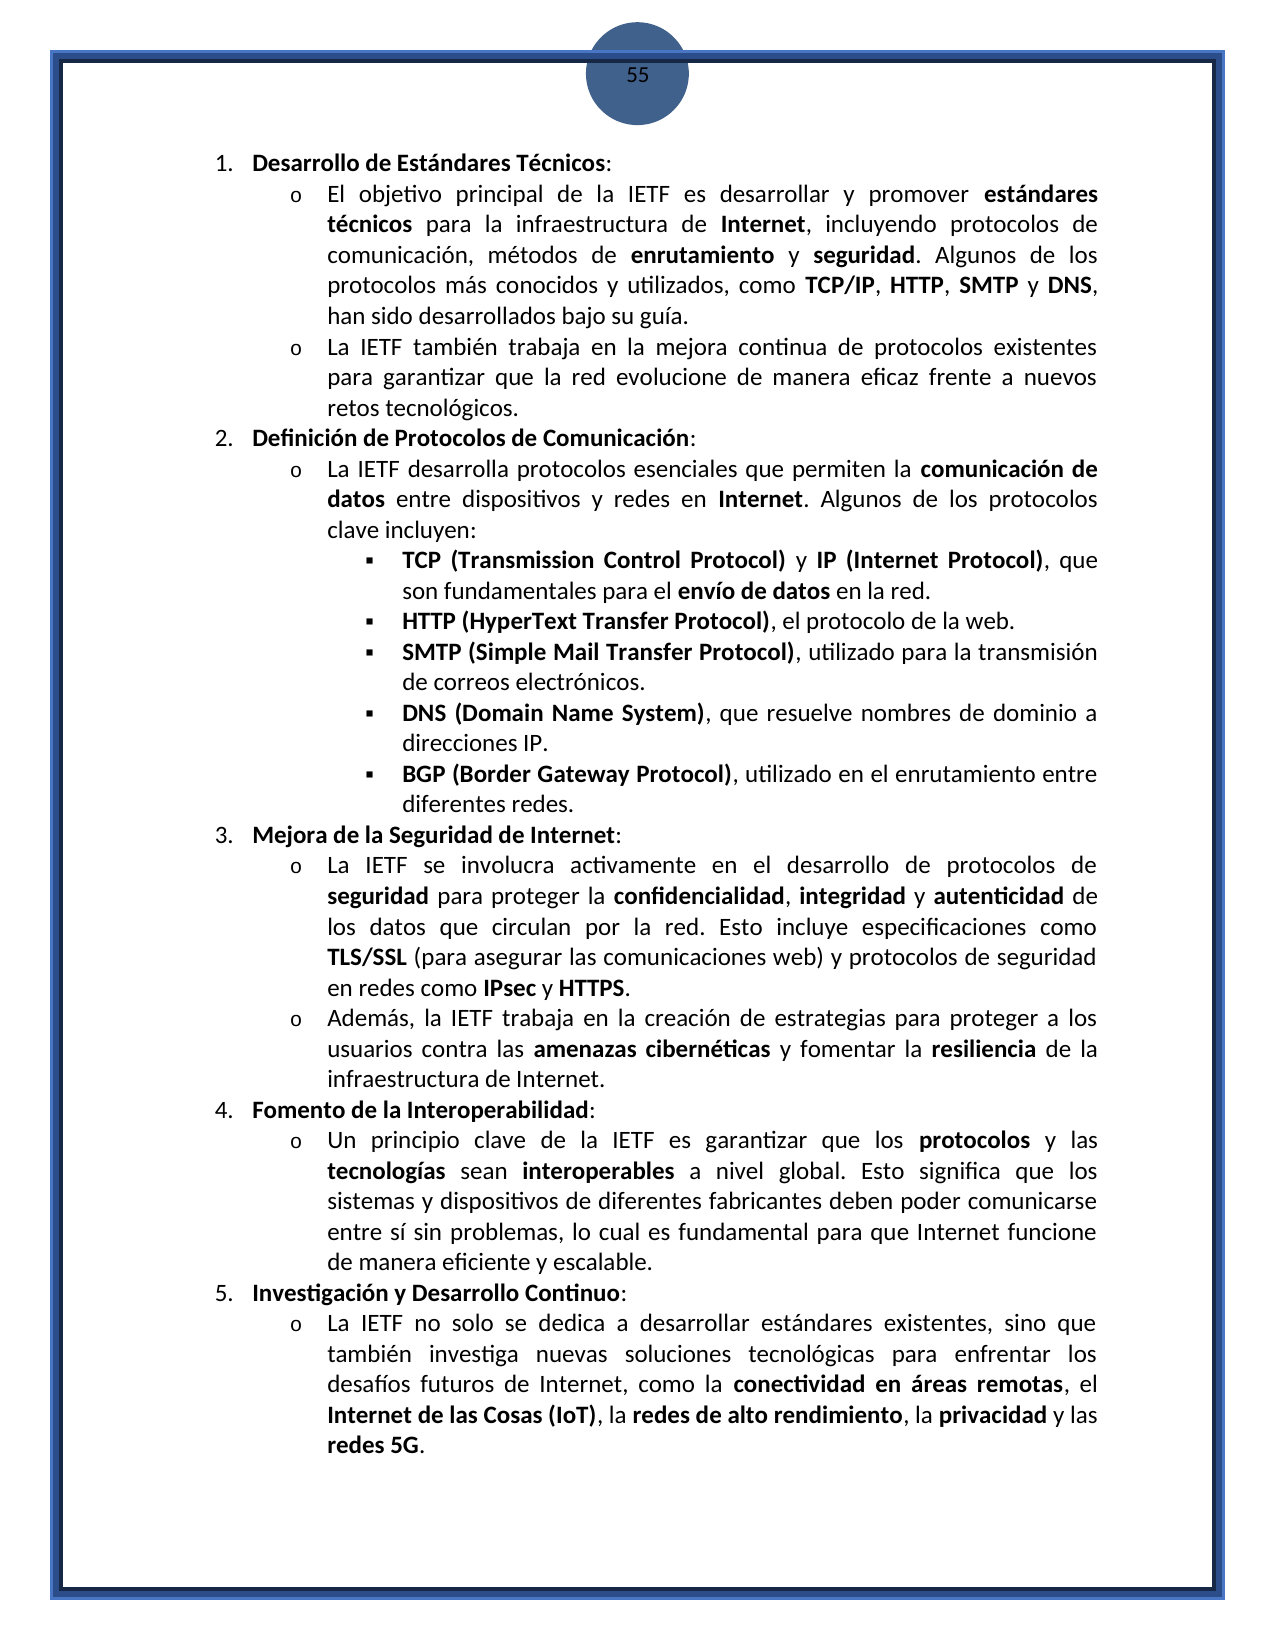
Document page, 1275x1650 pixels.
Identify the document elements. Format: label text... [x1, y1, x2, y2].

list Desarrollo de Estándares Técnicos: [214, 148, 1098, 178]
list Definición de Protocolos de Comunicación: [214, 422, 1098, 453]
list La IETF no solo se dedica a desarrollar estándares existentes, sino que también investiga nuevas soluciones tecnológicas para enfrentar los desafíos futuros de Internet, como la conectividad en áreas remotas, el Internet de las Cosas (IoT), la redes de alto rendimiento, la privacidad y las redes 5G. [289, 1307, 1098, 1460]
list Mejora de la Seguridad de Internet: [214, 819, 1098, 849]
list La IETF se involucra activamente en el desarrollo de protocolos de seguridad para proteger la confidencialidad, integridad y autenticidad de los datos que circulan por la red. Esto incluye especificaciones como TLS/SSL (para asegurar las comunicaciones web) y protocolos de seguridad en redes como IPsec y HTTPS. [289, 849, 1098, 1002]
list El objetivo principal de la IETF es desarrollar y promover estándares técnicos para la infraestructura de Internet, incluyendo protocolos de comunicación, métodos de enrutamiento y seguridad. Algunos de los protocolos más conocidos y utilizados, como TCP/IP, HTTP, SMTP y DNS, han sido desarrollados bajo su guía. [289, 178, 1098, 331]
list TCP (Transmission Control Protocol) y IP (Internet Protocol), que son fundamentales para el envío de datos en la red. [364, 544, 1098, 605]
list Fomento de la Interoperabilidad: [214, 1094, 1098, 1124]
list Investigación y Desarrollo Continuo: [214, 1277, 1098, 1307]
list Además, la IETF trabaja en la creación de estrategias para proteger a los usuarios contra las amenazas cibernéticas y fomentar la resiliencia de la infraestructura de Internet. [289, 1002, 1098, 1094]
list Un principio clave de la IETF es garantizar que los protocolos y las tecnologías sean interoperables a nivel global. Esto significa que los sistemas y dispositivos de diferentes fabricantes deben poder comunicarse entre sí sin problemas, lo cual es fundamental para que Internet funcione de manera eficiente y escalable. [289, 1124, 1098, 1277]
list HTTP (HyperText Transfer Protocol), el protocolo de la web. [364, 605, 1098, 636]
list BGP (Border Gateway Protocol), utilizado en el enrutamiento entre diferentes redes. [364, 758, 1098, 819]
list DNS (Domain Name System), que resuelve nombres de dominio a direcciones IP. [364, 697, 1098, 758]
list La IETF también trabaja en la mejora continua de protocolos existentes para garantizar que la red evolucione de manera eficaz frente a nuevos retos tecnológicos. [289, 331, 1098, 422]
list La IETF desarrolla protocolos esenciales que permiten la comunicación de datos entre dispositivos y redes en Internet. Algunos de los protocolos clave incluyen: [289, 453, 1098, 544]
list SMTP (Simple Mail Transfer Protocol), utilizado para la transmisión de correos electrónicos. [364, 636, 1098, 697]
